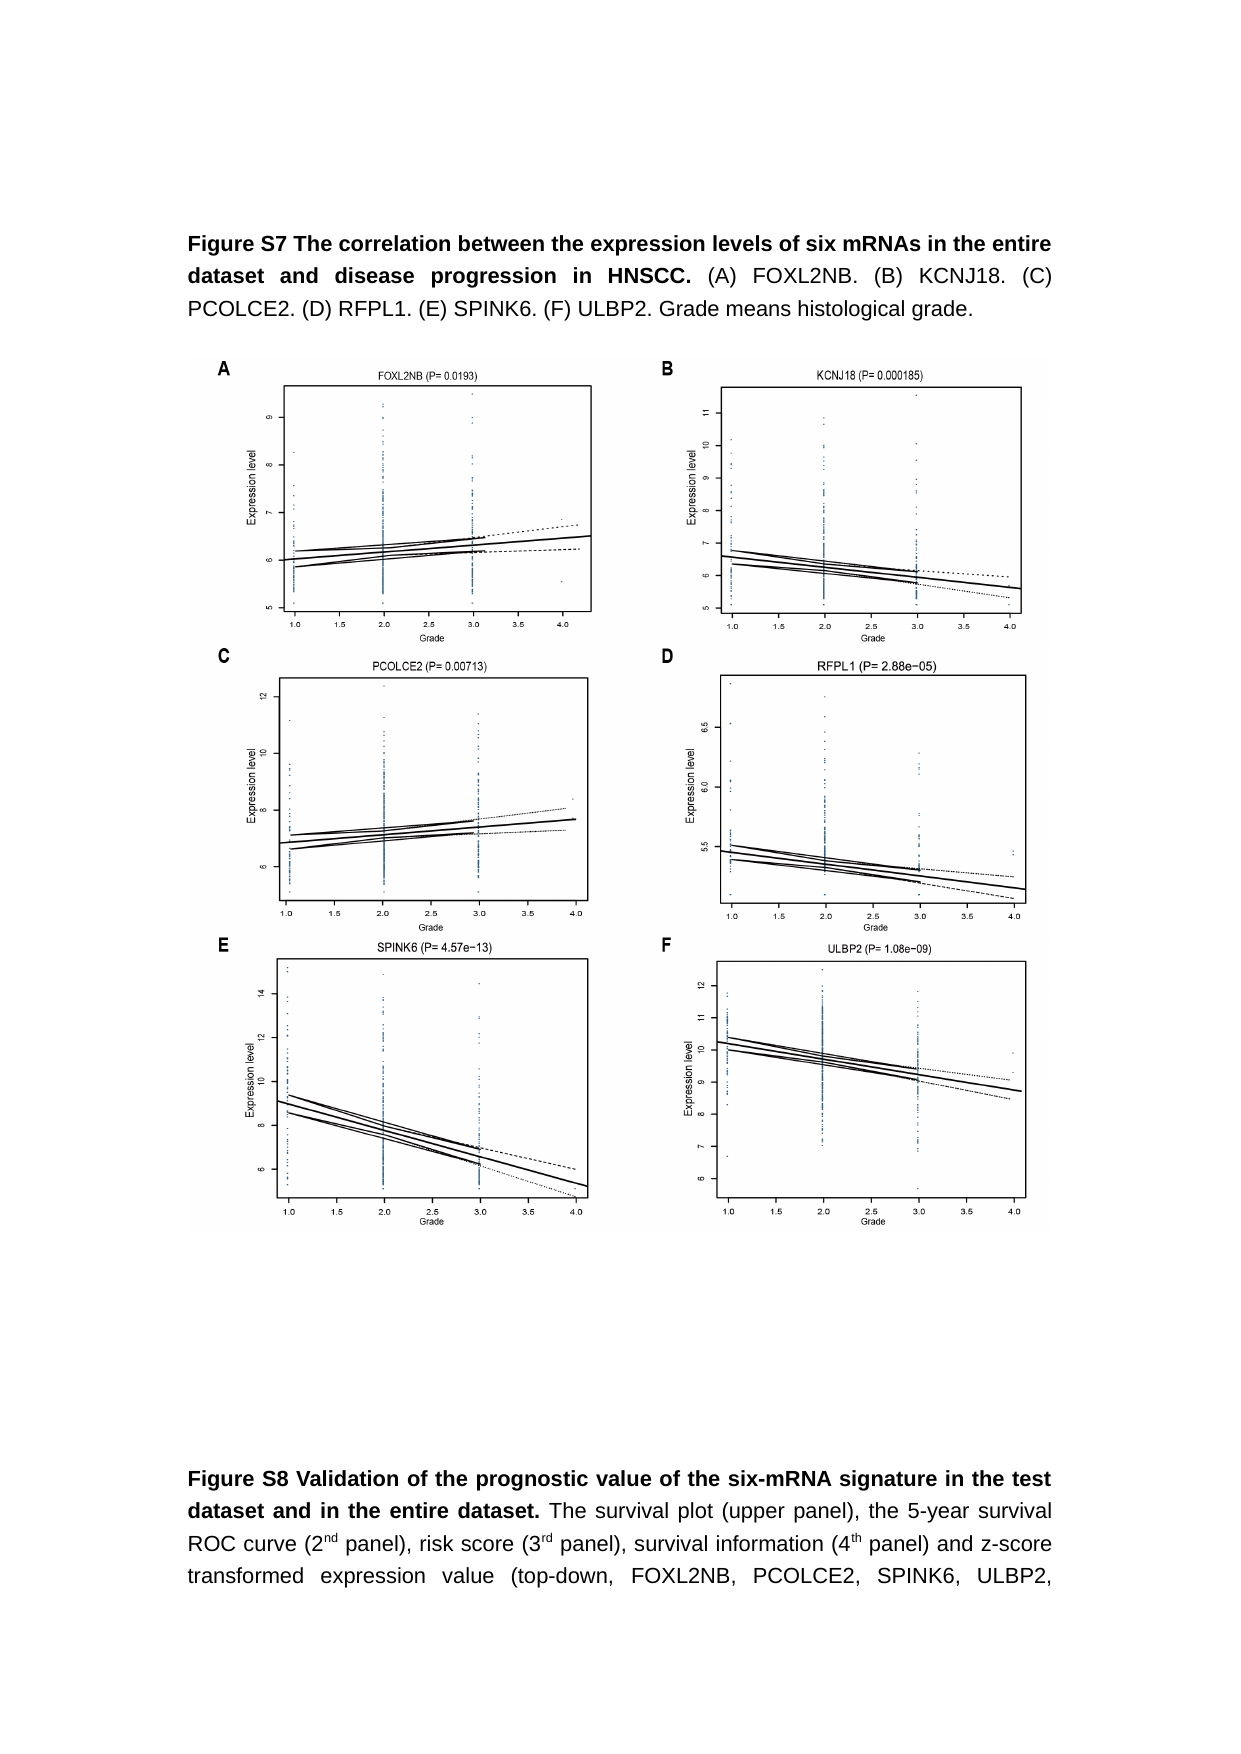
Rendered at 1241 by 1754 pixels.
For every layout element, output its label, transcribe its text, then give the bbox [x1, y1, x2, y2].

picture [187, 357, 1053, 1232]
text Figure S7 The correlation between the expression levels of six mRNAs in the entire dataset and disease progression in HNSCC. (A) FOXL2NB. (B) KCNJ18. (C) PCOLCE2. (D) RFPL1. (E) SPINK6. (F) ULBP2. Grade means histological grade. [187, 227, 1053, 324]
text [187, 1462, 1053, 1592]
